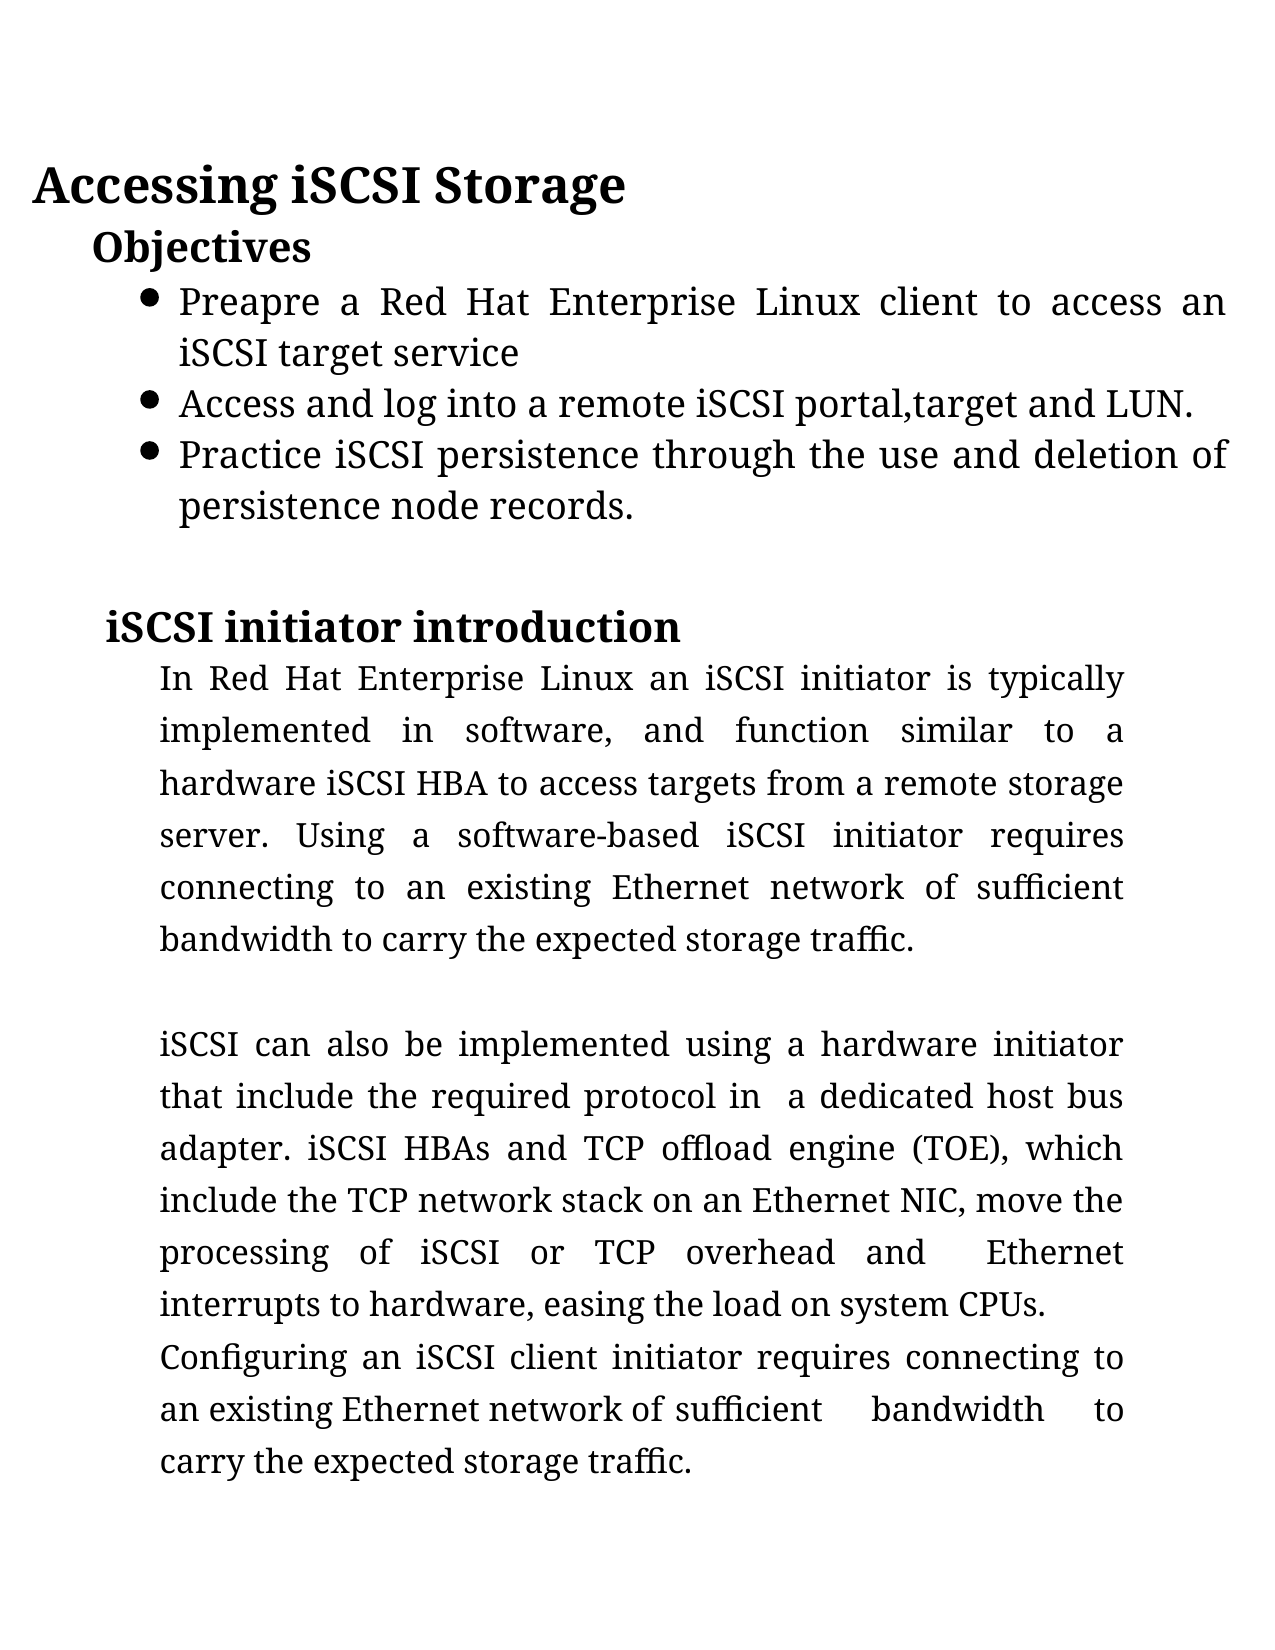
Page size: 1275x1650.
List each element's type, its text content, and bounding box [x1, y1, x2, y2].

list Objectives [47, 218, 1228, 275]
list Configuring an iSCSI client initiator requires connecting to an existing Ethernet network of sufficient bandwidth to carry the expected storage traffic. [159, 1333, 1125, 1483]
list iSCSI initiator introduction [106, 598, 1228, 655]
list Access and log into a remote iSCSI portal,target and LUN. [141, 377, 1228, 428]
list In Red Hat Enterprise Linux an iSCSI initiator is typically implemented in software, and function similar to a hardware iSCSI HBA to access targets from a remote storage server. Using a software-based iSCSI initiator requires connecting to an existing Ethernet network of sufficient bandwidth to carry the expected storage traffic. [159, 655, 1125, 961]
list Preapre a Red Hat Enterprise Linux client to access an iSCSI target service [141, 275, 1228, 377]
list iSCSI can also be implemented using a hardware initiator that include the required protocol in a dedicated host bus adapter. iSCSI HBAs and TCP offload engine (TOE), which include the TCP network stack on an Ethernet NIC, move the processing of iSCSI or TCP overhead and Ethernet interrupts to hardware, easing the load on system CPUs. [159, 1020, 1125, 1327]
list Accessing iSCSI Storage [32, 150, 1228, 218]
list Practice iSCSI persistence through the use and deletion of persistence node records. [141, 428, 1228, 530]
